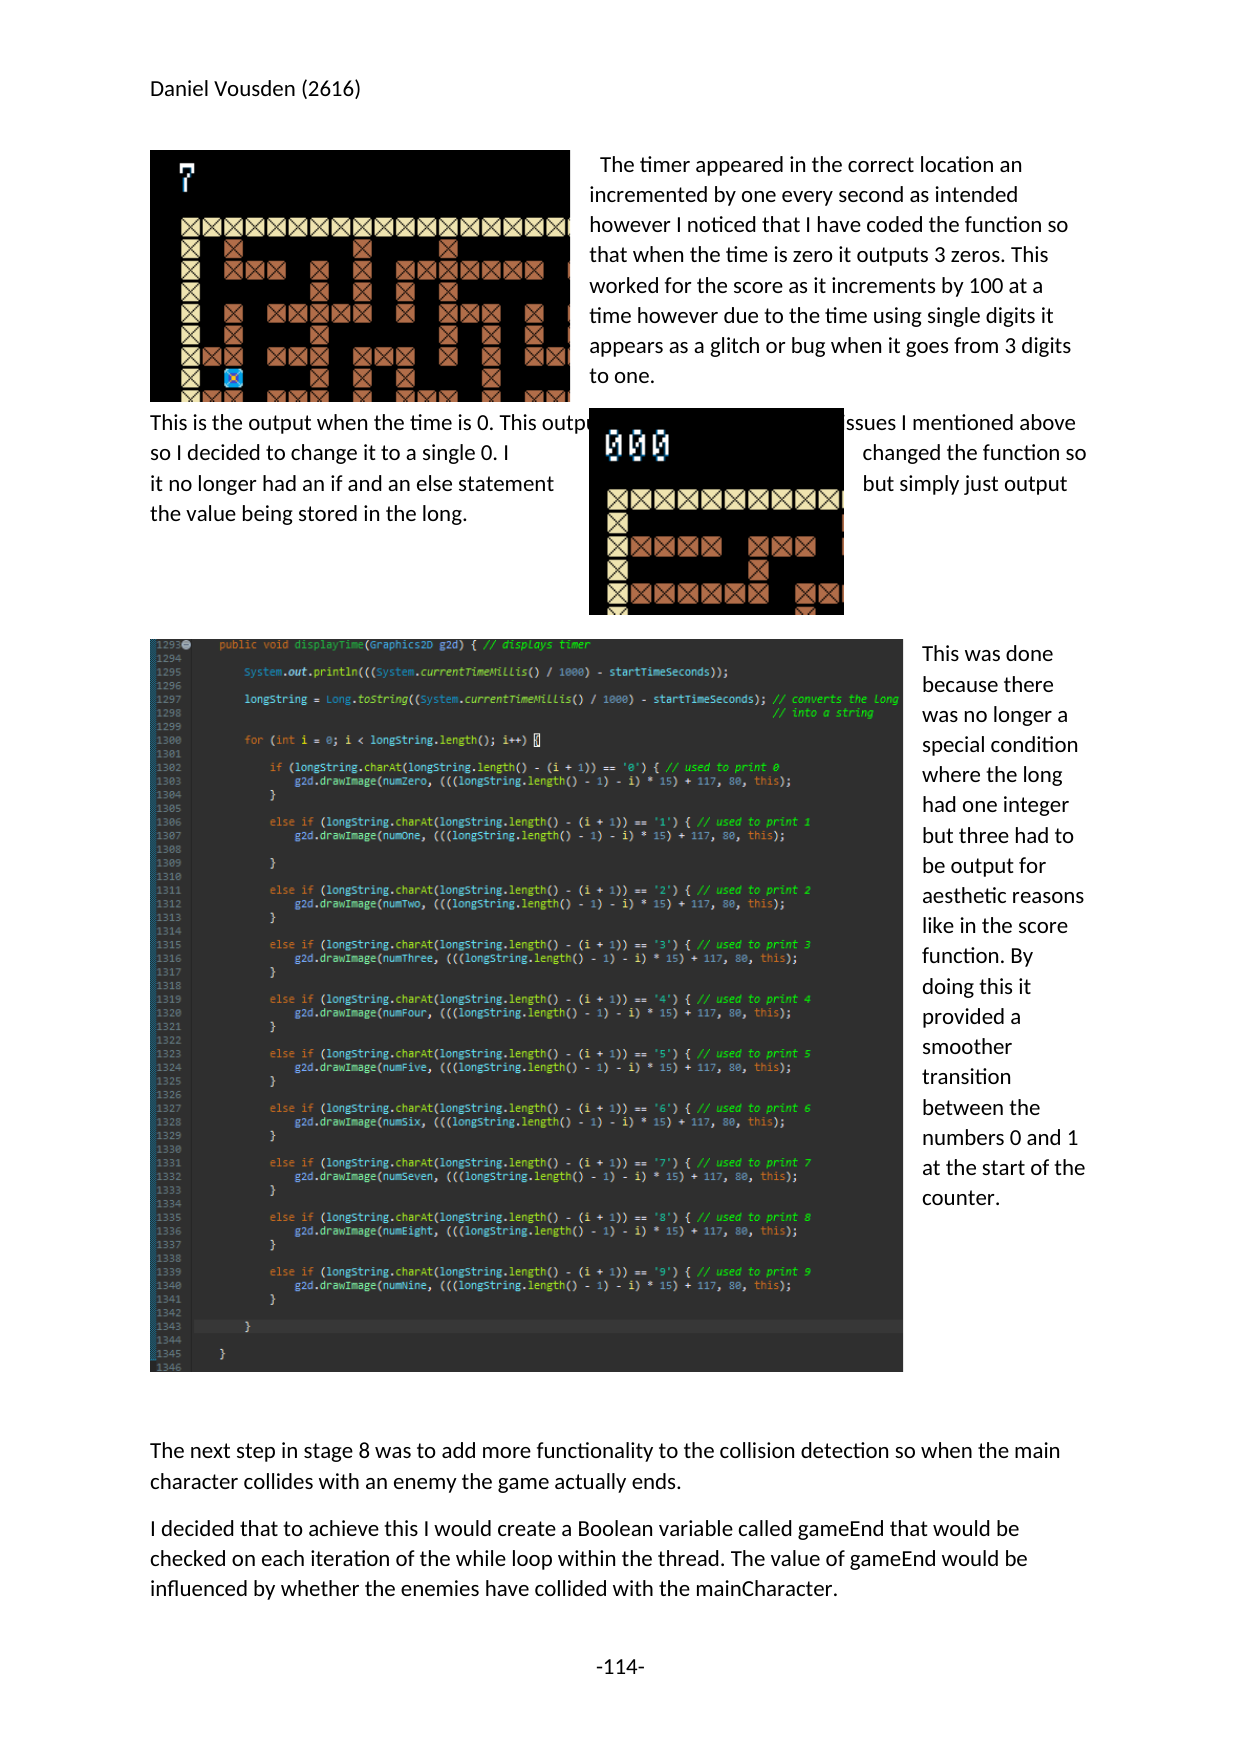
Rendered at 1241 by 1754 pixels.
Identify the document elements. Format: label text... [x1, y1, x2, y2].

text The timer appeared in the correct location an incremented by one every second as intended however I noticed that I have coded the function so that when the time is zero it outputs 3 zeros. This worked for the score as it increments by 100 at a time however due to the time using single digits it appears as a glitch or bug when it goes from 3 digits to one. [571, 150, 1090, 389]
text This is the output when the time is 0. This output was not ideal due to the issues I mentioned above so I decided to change it to a single 0. I changed the function so it no longer had an if and an else statement but simply just output the value being stored in the long. [844, 408, 1090, 527]
text I decided that to achieve this I would create a Boolean variable called gameEnd that would be checked on each iteration of the while loop within the thread. The value of gameEnd would be influenced by whether the enemies have collided with the mainCharacter. [150, 1514, 1090, 1602]
text This was done because there was no longer a special condition where the long had one integer but three had to be output for aesthetic reasons like in the score function. By doing this it provided a smoother transition between the numbers 0 and 1 at the start of the counter. The next step in stage 8 was to add more functionality to the collision detection so when the main character collides with an enemy the game actually ends. [150, 639, 1090, 1495]
text This is the output when the time is 0. This output was not ideal due to the issues I mentioned above so I decided to change it to a single 0. I changed the function so it no longer had an if and an else statement but simply just output the value being stored in the long. [150, 408, 589, 527]
